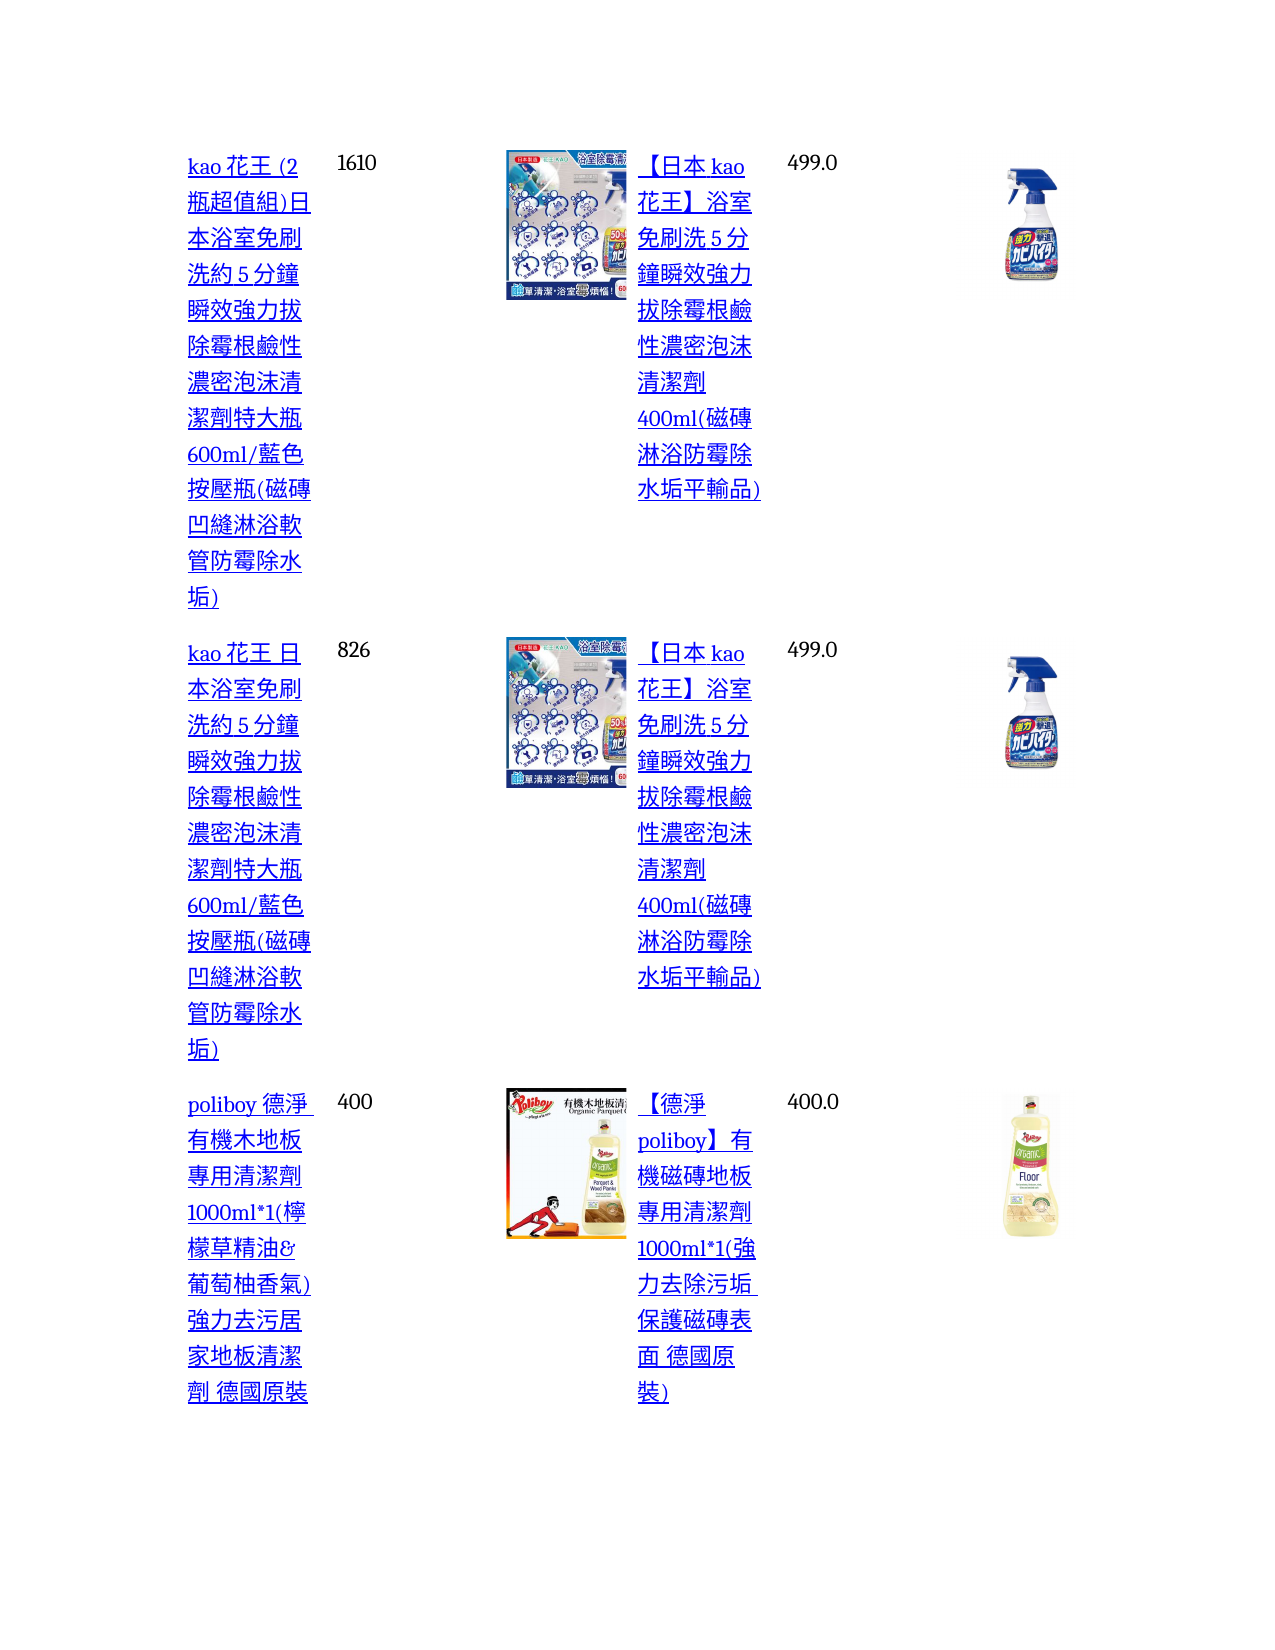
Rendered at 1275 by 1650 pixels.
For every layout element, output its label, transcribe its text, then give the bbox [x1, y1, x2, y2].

picture [956, 150, 1077, 300]
table_cell [476, 1089, 626, 1432]
table_cell [476, 150, 626, 637]
table_cell 【德淨poliboy】有機磁磚地板專用清潔劑1000ml*1(強力去除污垢 保護磁磚表面 德國原裝) [626, 1089, 776, 1432]
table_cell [626, 150, 776, 637]
table_cell 826 [326, 637, 476, 1088]
table_cell 400.0 [776, 1089, 926, 1432]
table_cell 400 [326, 1089, 476, 1432]
table_cell [926, 1089, 1076, 1432]
table_cell [476, 637, 626, 1088]
table_cell kao 花王 日本浴室免刷洗約5分鐘瞬效強力拔除霉根鹼性濃密泡沫清潔劑特大瓶600ml/藍色按壓瓶(磁磚凹縫淋浴軟管防霉除水垢) [176, 637, 326, 1088]
picture [956, 637, 1077, 788]
picture [956, 1088, 1077, 1239]
table_cell 【日本kao花王】浴室免刷洗5分鐘瞬效強力拔除霉根鹼性濃密泡沫清潔劑400ml(磁磚淋浴防霉除水垢平輸品) [626, 637, 776, 1088]
picture [506, 637, 627, 788]
table_cell kao 花王 (2瓶超值組)日本浴室免刷洗約5分鐘瞬效強力拔除霉根鹼性濃密泡沫清潔劑特大瓶600ml/藍色按壓瓶(磁磚凹縫淋浴軟管防霉除水垢) [176, 150, 326, 637]
table_cell poliboy 德淨 有機木地板專用清潔劑1000ml*1(檸檬草精油&葡萄柚香氣)強力去污居家地板清潔劑 德國原裝 [176, 1089, 326, 1432]
table_cell [926, 150, 1076, 637]
picture [506, 1088, 627, 1239]
table_cell [926, 637, 1076, 1088]
table_cell 499.0 [776, 637, 926, 1088]
picture [506, 150, 627, 300]
table_cell 499.0 [776, 150, 926, 637]
table_cell 1610 [326, 150, 476, 637]
